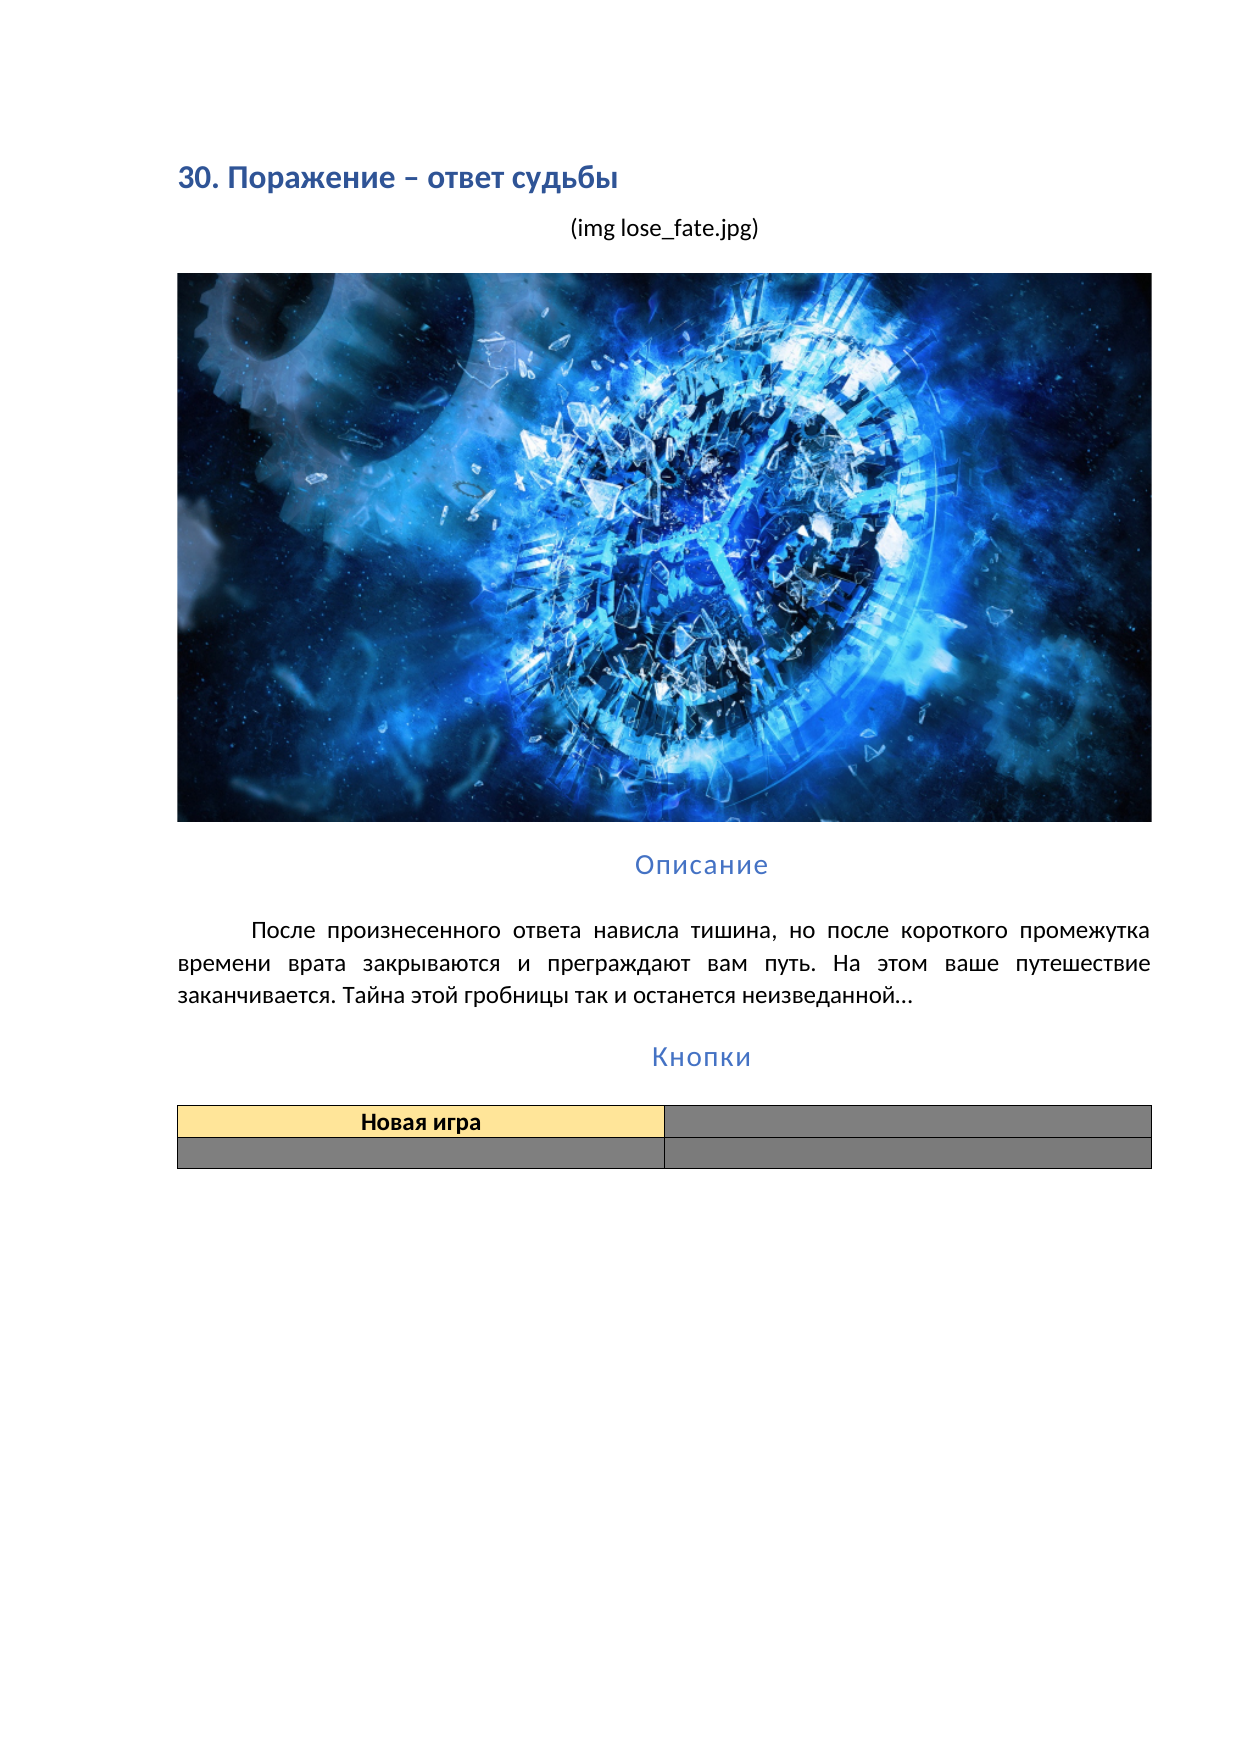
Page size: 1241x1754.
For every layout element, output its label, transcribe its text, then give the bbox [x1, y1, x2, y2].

text (img lose_fate.jpg) [177, 212, 1152, 243]
subtitle Поражение – ответ судьбы [177, 156, 1152, 196]
table_cell [178, 1138, 664, 1168]
text После произнесенного ответа нависла тишина, но после короткого промежутка времени врата закрываются и преграждают вам путь. На этом ваше путешествие заканчивается. Тайна этой гробницы так и останется неизведанной… [177, 914, 1152, 1010]
table_header Новая игра [178, 1106, 664, 1137]
table_header [665, 1106, 1151, 1137]
table_cell [665, 1138, 1151, 1168]
subtitle Кнопки [177, 1038, 1152, 1073]
picture [177, 273, 1152, 822]
subtitle Описание [177, 846, 1152, 882]
